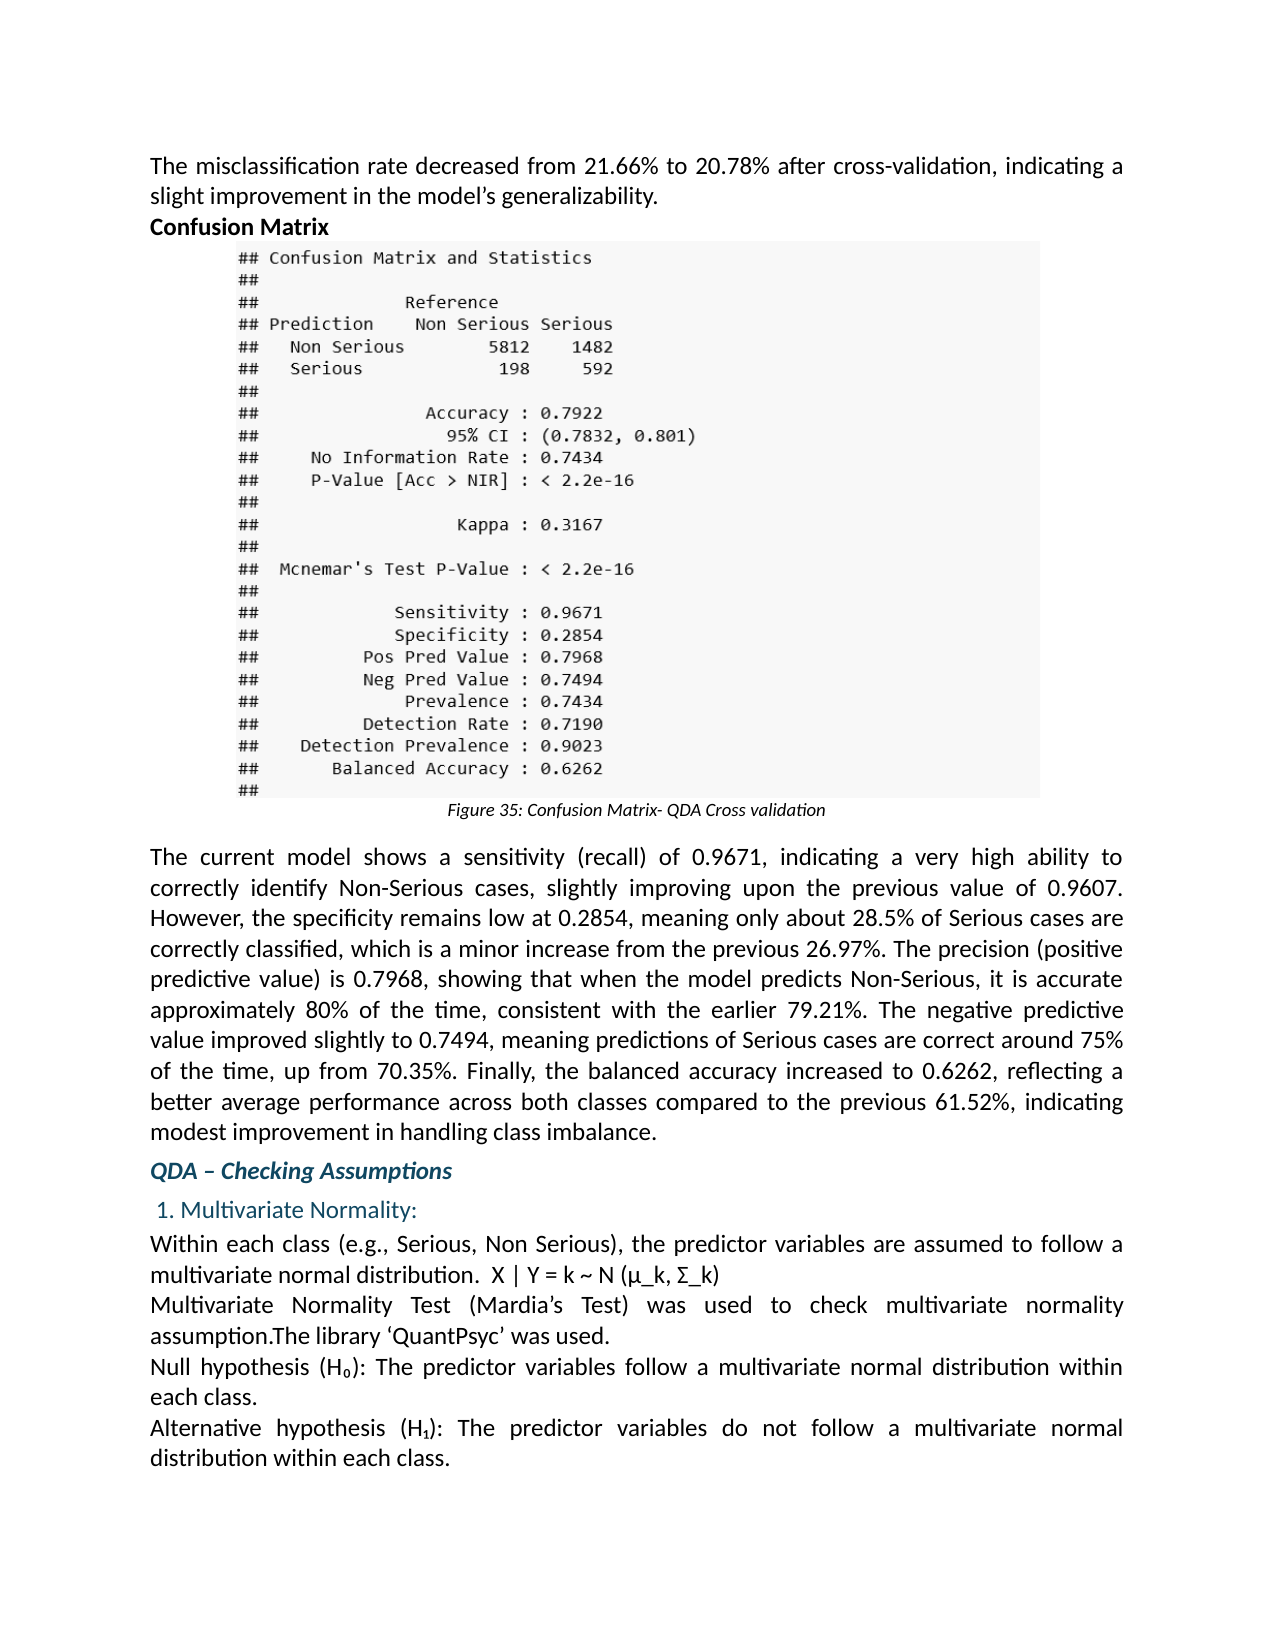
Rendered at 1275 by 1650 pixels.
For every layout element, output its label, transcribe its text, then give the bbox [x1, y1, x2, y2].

text Confusion Matrix [150, 211, 1125, 242]
text Null hypothesis (H₀): The predictor variables follow a multivariate normal distribution within each class. [150, 1351, 1125, 1412]
subtitle QDA – Checking Assumptions [150, 1155, 1125, 1186]
text The misclassification rate decreased from 21.66% to 20.78% after cross-validation, indicating a slight improvement in the model’s generalizability. [150, 150, 1125, 211]
subtitle 1. Multivariate Normality: [150, 1194, 1125, 1224]
text Alternative hypothesis (H₁): The predictor variables do not follow a multivariate normal distribution within each class. [150, 1412, 1125, 1473]
text Figure 35: Confusion Matrix- QDA Cross validation [150, 798, 1125, 821]
text The current model shows a sensitivity (recall) of 0.9671, indicating a very high ability to correctly identify Non-Serious cases, slightly improving upon the previous value of 0.9607. However, the specificity remains low at 0.2854, meaning only about 28.5% of Serious cases are correctly classified, which is a minor increase from the previous 26.97%. The precision (positive predictive value) is 0.7968, showing that when the model predicts Non-Serious, it is accurate approximately 80% of the time, consistent with the earlier 79.21%. The negative predictive value improved slightly to 0.7494, meaning predictions of Serious cases are correct around 75% of the time, up from 70.35%. Finally, the balanced accuracy increased to 0.6262, reflecting a better average performance across both classes compared to the previous 61.52%, indicating modest improvement in handling class imbalance. [150, 842, 1125, 1147]
picture [234, 241, 1041, 798]
text Within each class (e.g., Serious, Non Serious), the predictor variables are assumed to follow a multivariate normal distribution. X | Y = k ~ N (μ_k, Σ_k) [150, 1229, 1125, 1290]
text Multivariate Normality Test (Mardia’s Test) was used to check multivariate normality assumption.The library ‘QuantPsyc’ was used. [150, 1290, 1125, 1351]
